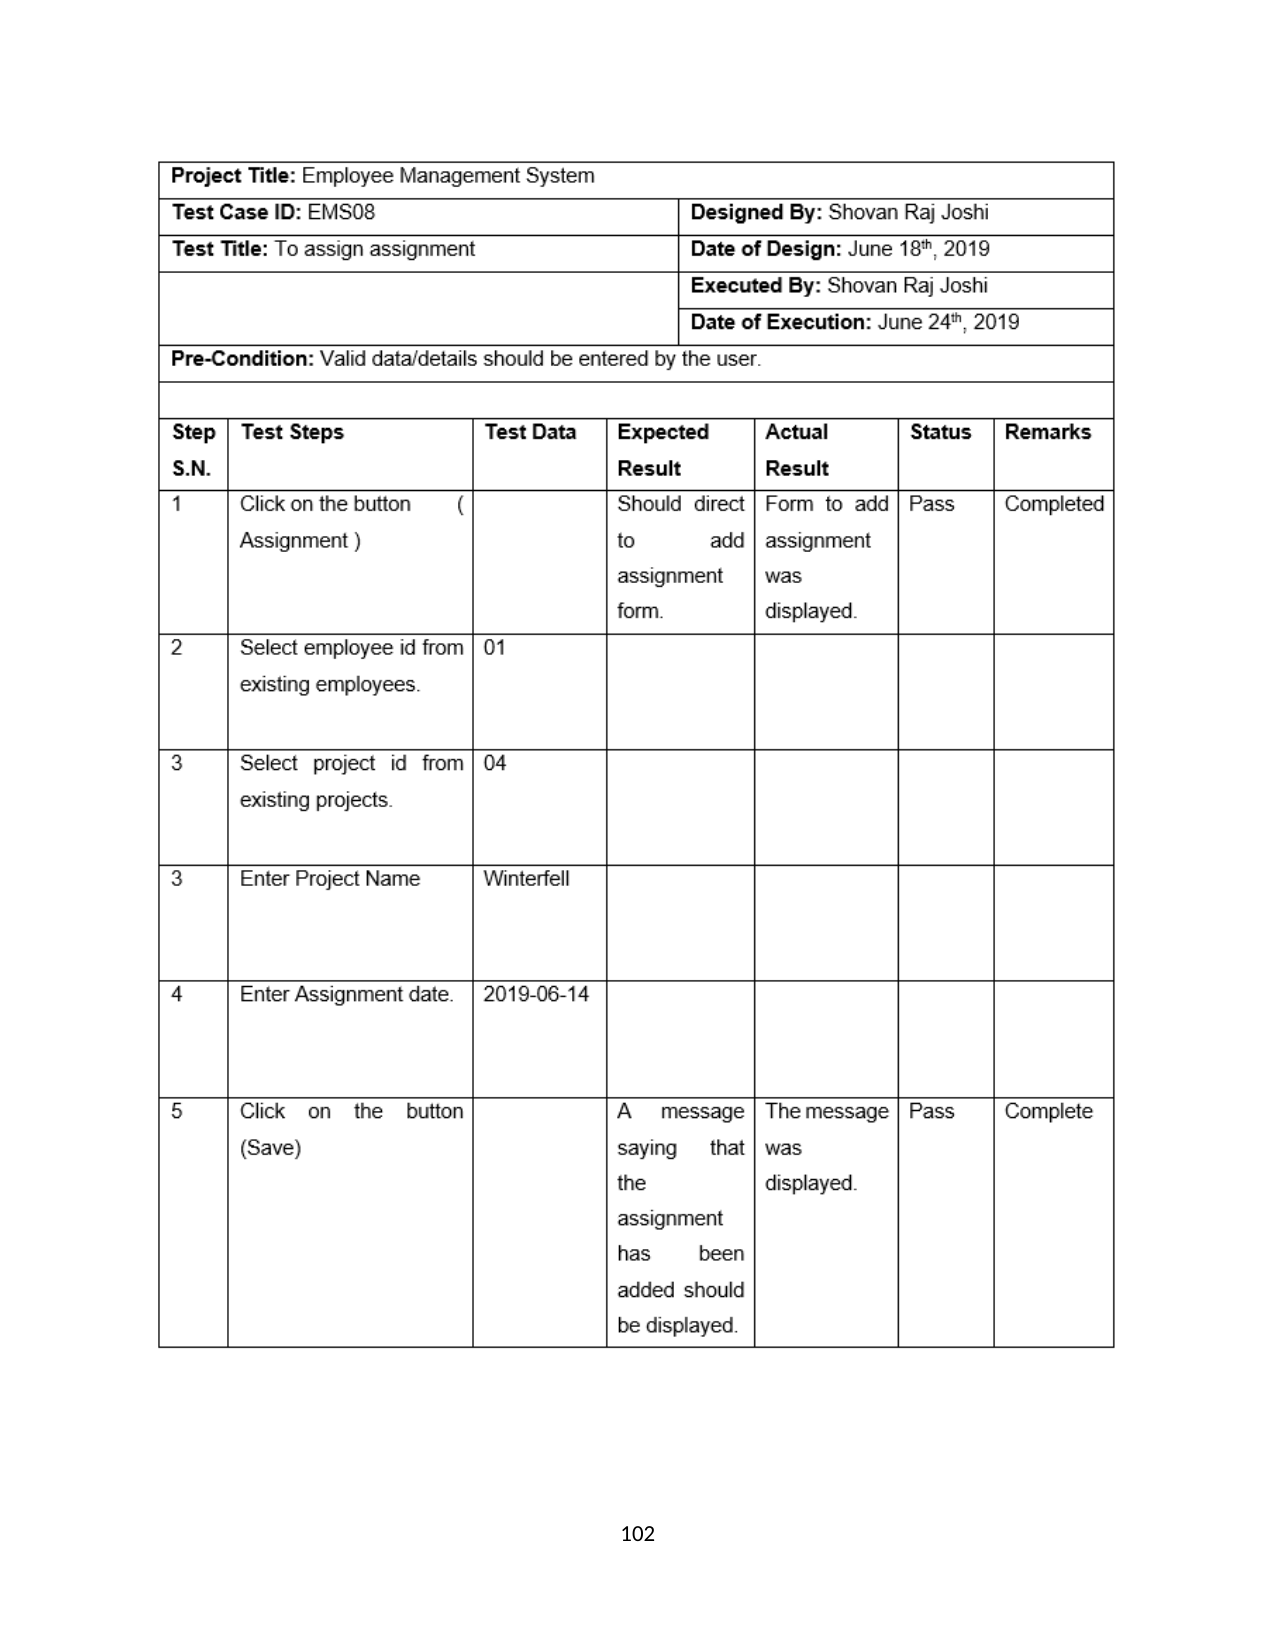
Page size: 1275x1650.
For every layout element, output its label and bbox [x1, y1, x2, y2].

picture [150, 150, 1125, 1358]
